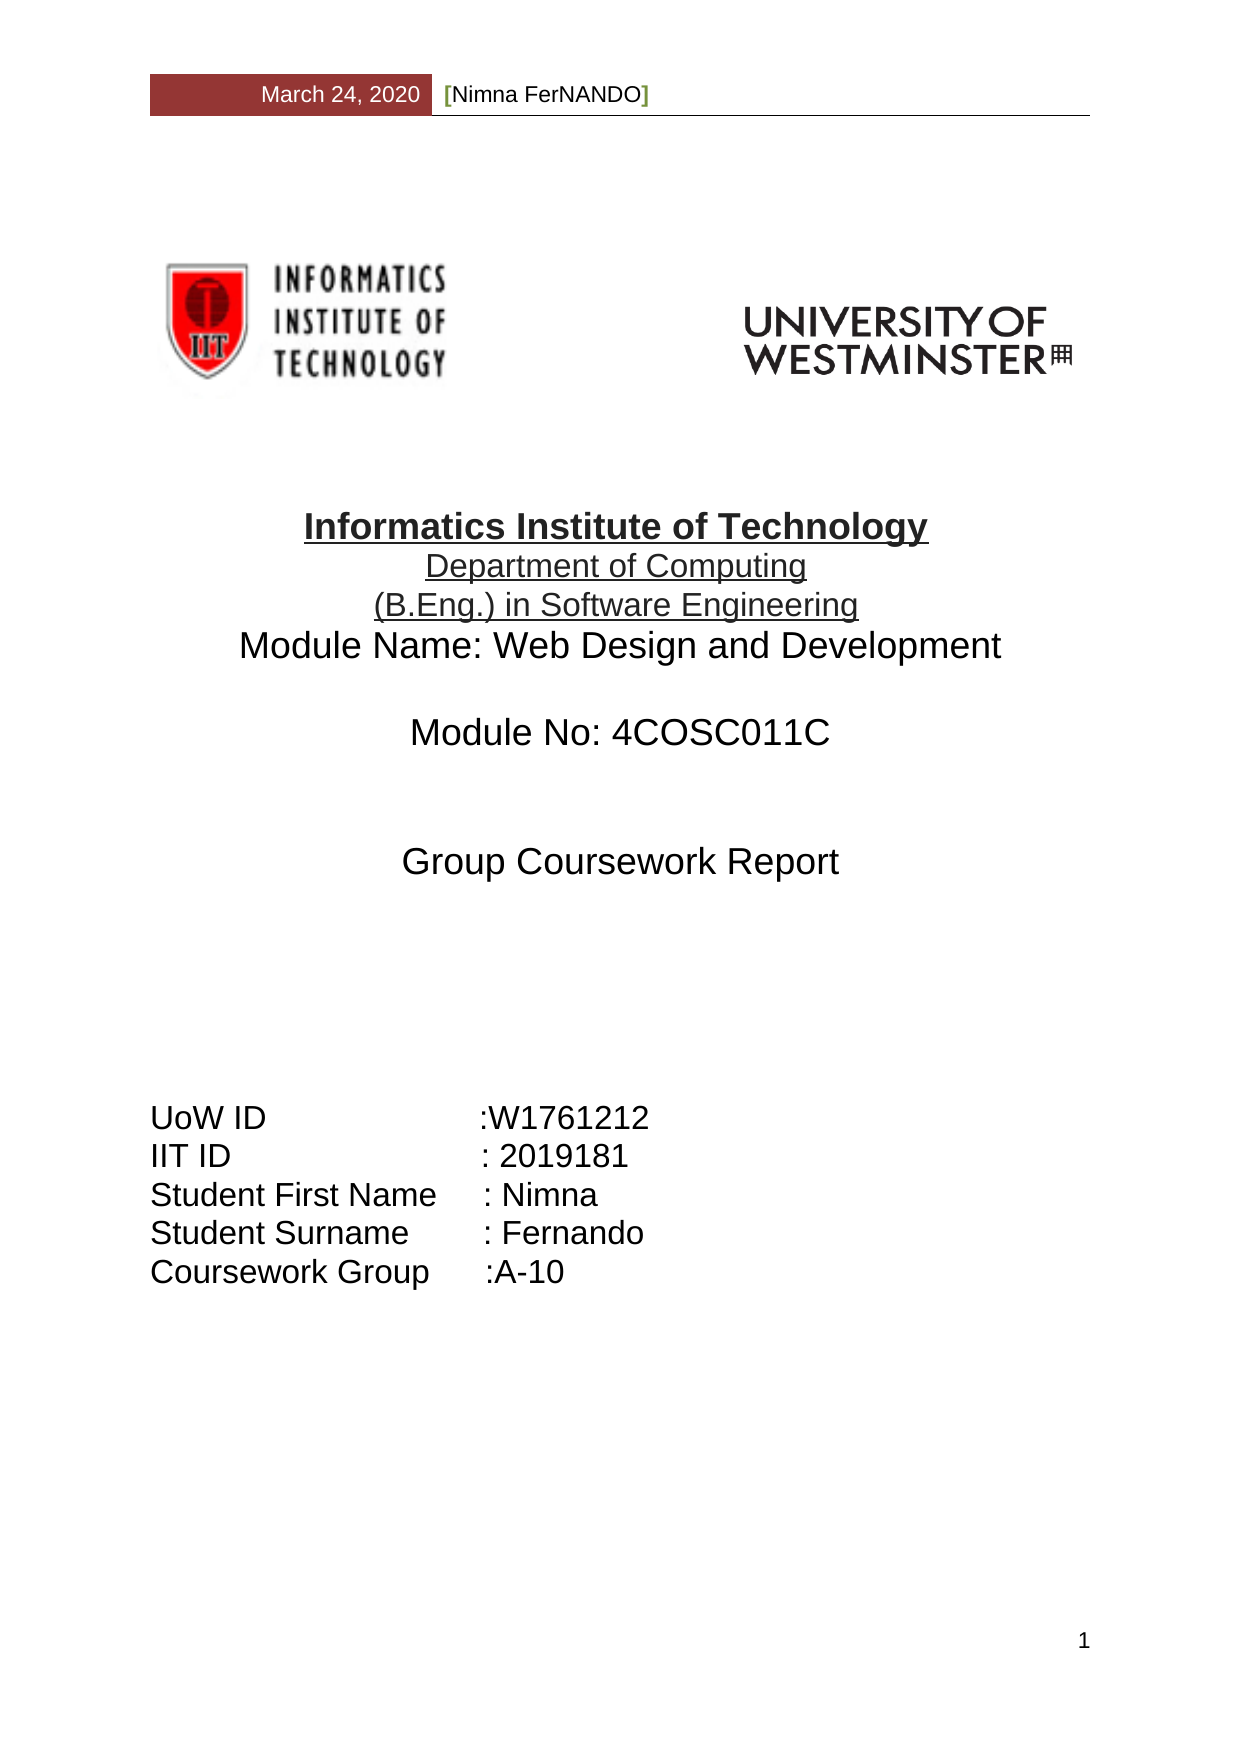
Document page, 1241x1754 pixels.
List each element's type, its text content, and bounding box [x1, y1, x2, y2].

text (B.Eng.) in Software Engineering [150, 585, 1082, 624]
text UoW ID :W1761212 [150, 1098, 1090, 1137]
text Module Name: Web Design and Development [150, 624, 1090, 667]
text Coursework Group :A-10 [150, 1252, 1090, 1290]
text Department of Computing [150, 547, 1082, 585]
text Student First Name : Nimna [150, 1175, 1090, 1213]
text IIT ID : 2019181 [150, 1137, 1090, 1175]
text Informatics Institute of Technology [150, 504, 1082, 547]
text Module No: 4COSC011C [150, 710, 1090, 753]
text Group Coursework Report [150, 839, 1090, 882]
picture [739, 247, 1076, 433]
text Student Surname : Fernando [150, 1213, 1090, 1252]
picture [150, 245, 476, 399]
